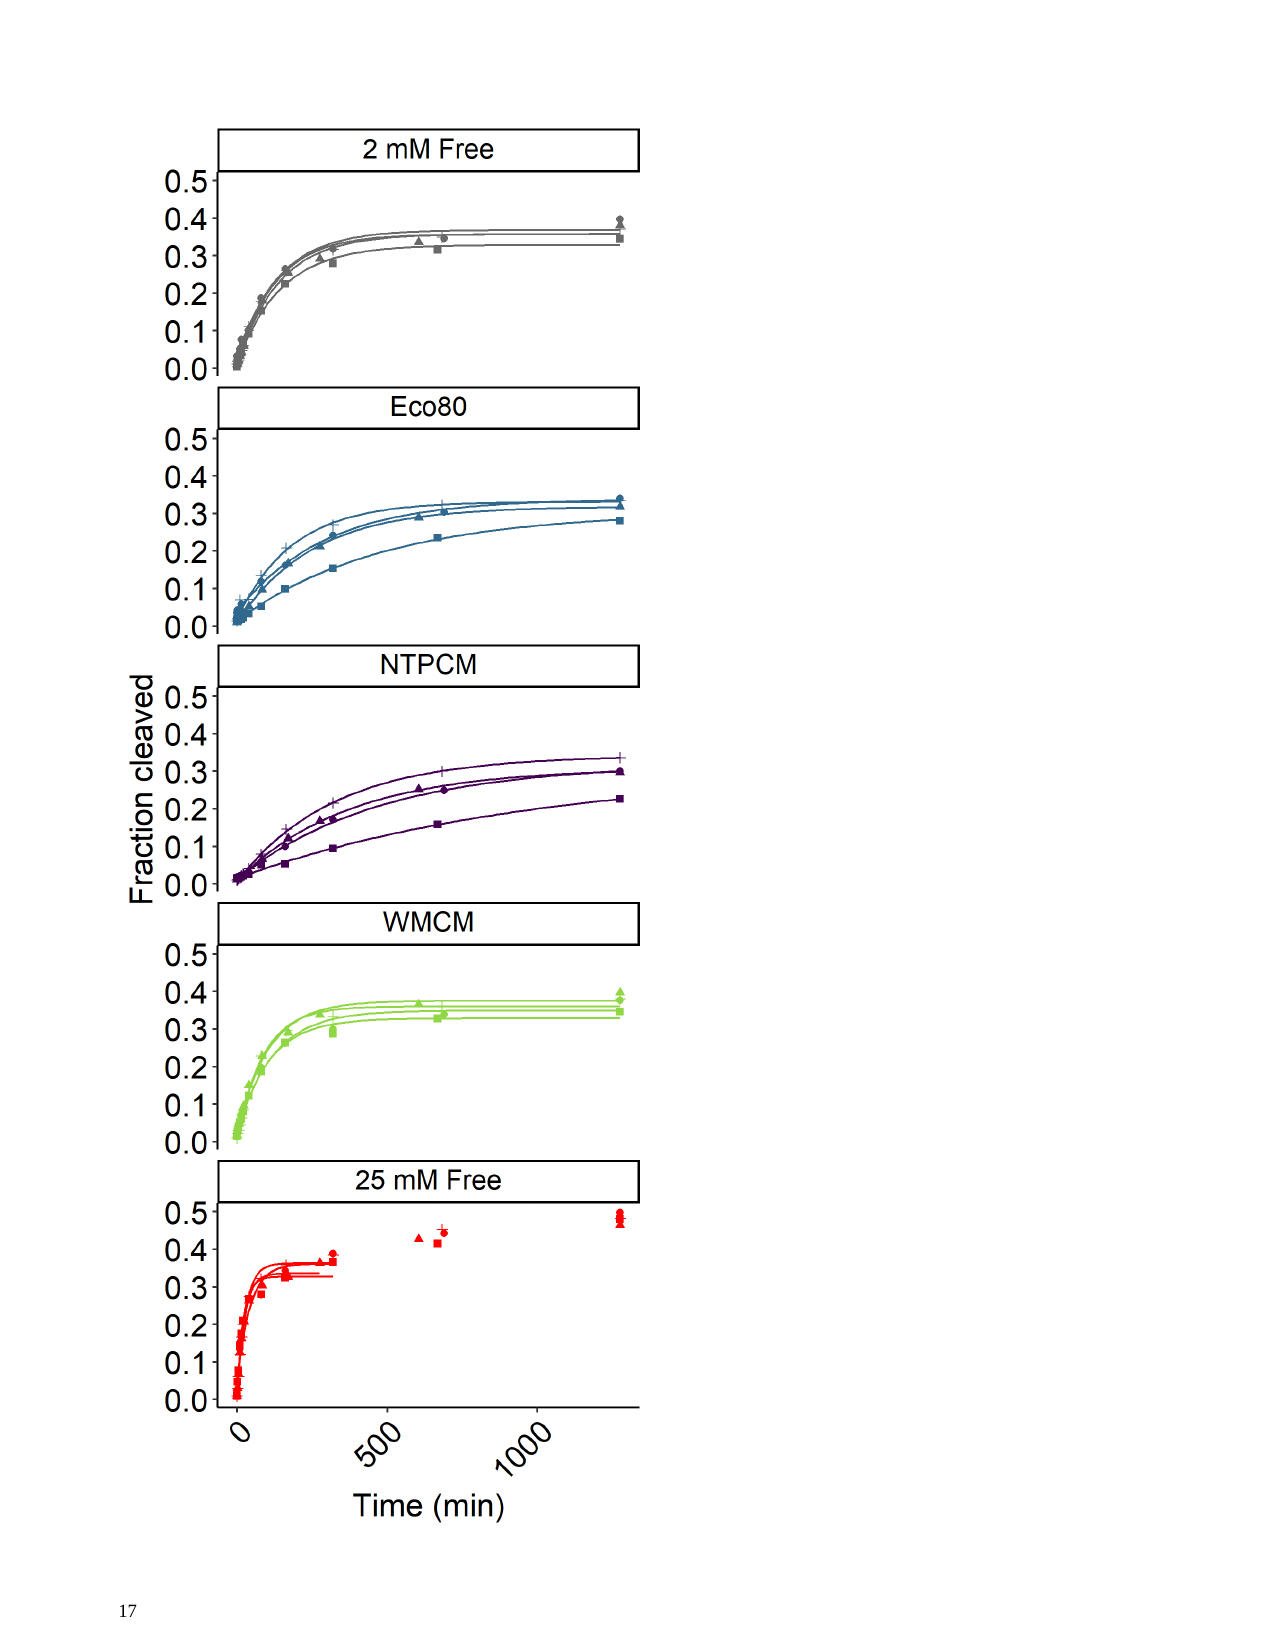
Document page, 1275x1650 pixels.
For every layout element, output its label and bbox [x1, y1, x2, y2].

picture [118, 118, 650, 1532]
